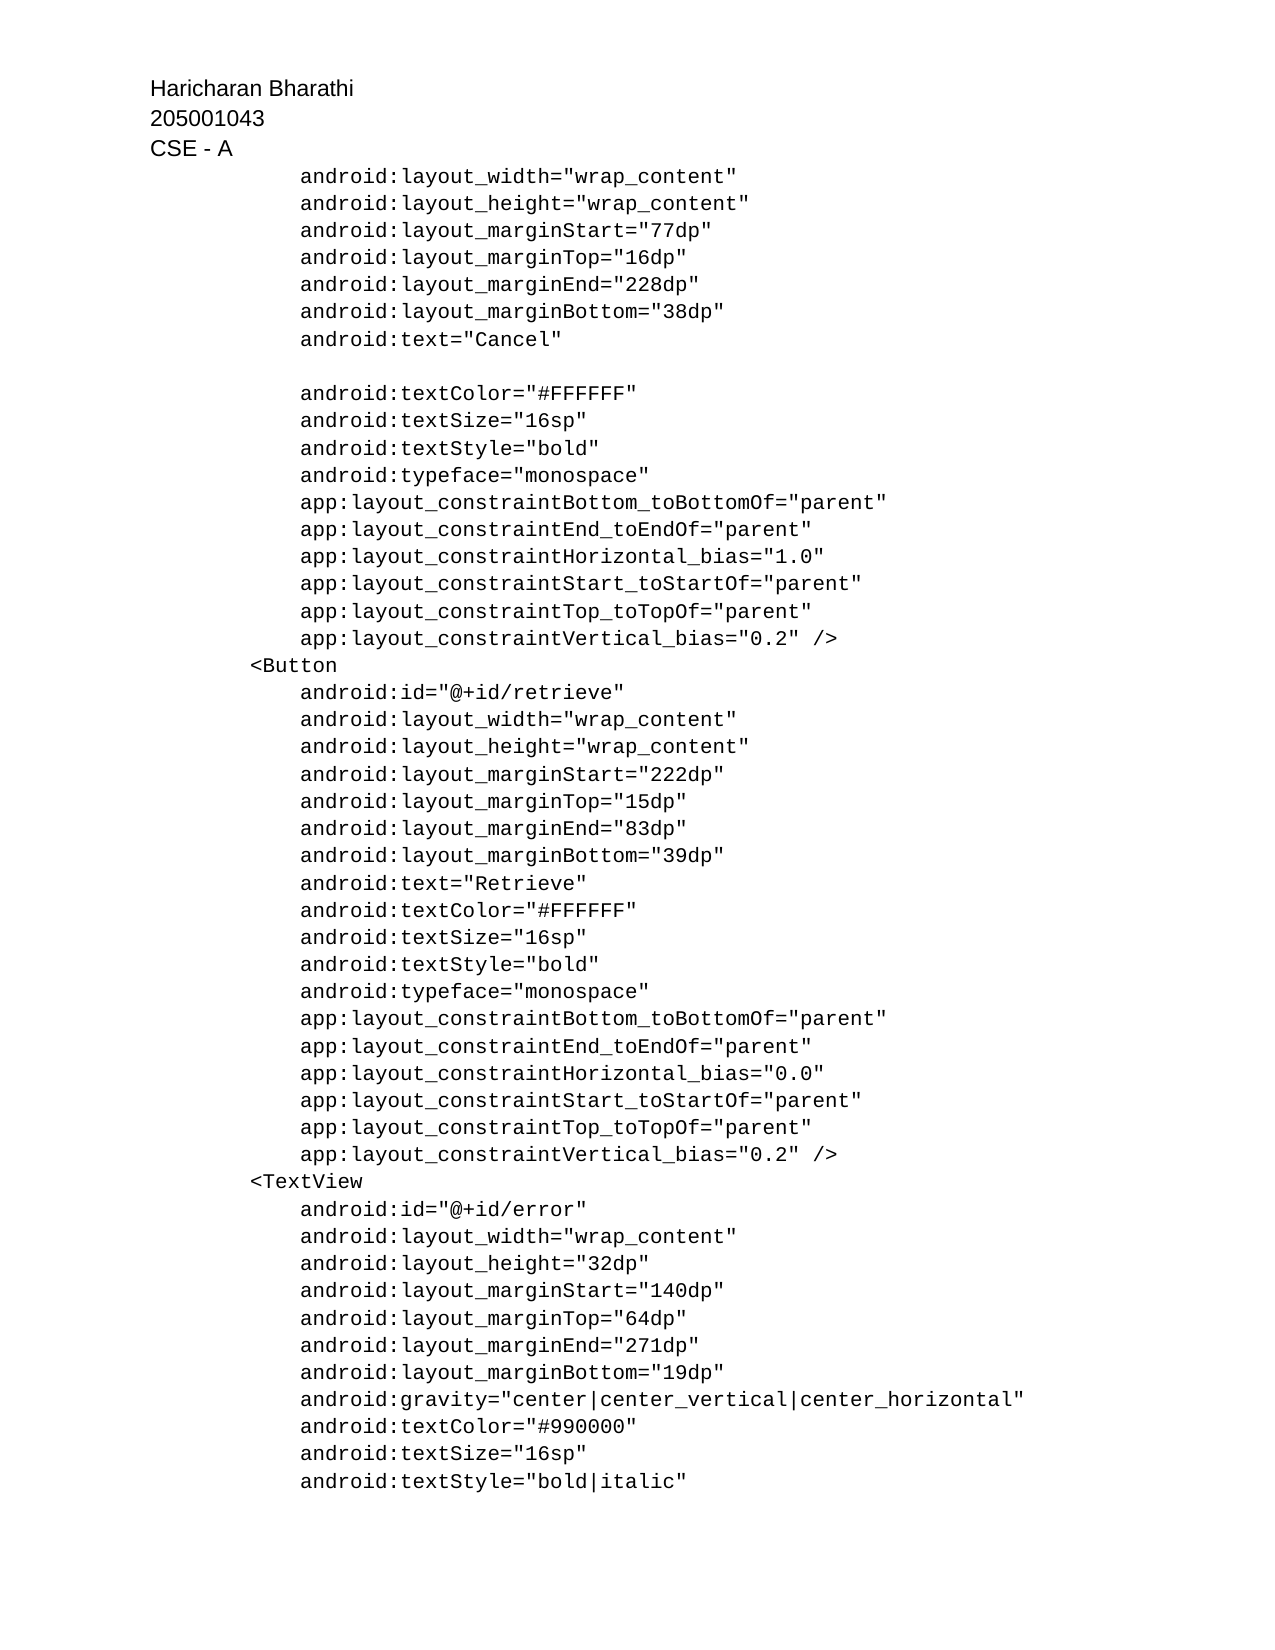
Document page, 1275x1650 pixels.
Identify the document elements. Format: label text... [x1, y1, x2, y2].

text android:typeface="monospace" [150, 981, 1125, 1005]
text android:textSize="16sp" [150, 927, 1125, 951]
text app:layout_constraintVertical_bias="0.2" /> [150, 628, 1125, 651]
text app:layout_constraintTop_toTopOf="parent" [150, 601, 1125, 624]
text android:layout_marginBottom="39dp" [150, 845, 1125, 869]
text android:layout_width="wrap_content" [150, 709, 1125, 733]
text app:layout_constraintEnd_toEndOf="parent" [150, 1036, 1125, 1059]
text android:layout_marginStart="222dp" [150, 764, 1125, 787]
text android:textStyle="bold" [150, 954, 1125, 978]
text app:layout_constraintHorizontal_bias="0.0" [150, 1063, 1125, 1086]
text android:layout_marginTop="16dp" [150, 247, 1125, 271]
text android:layout_height="wrap_content" [150, 193, 1125, 216]
text android:typeface="monospace" [150, 465, 1125, 488]
text android:layout_height="wrap_content" [150, 737, 1125, 760]
text android:textColor="#FFFFFF" [150, 383, 1125, 407]
text app:layout_constraintBottom_toBottomOf="parent" [150, 492, 1125, 516]
text android:layout_marginEnd="83dp" [150, 818, 1125, 842]
text app:layout_constraintHorizontal_bias="1.0" [150, 546, 1125, 570]
text android:textStyle="bold" [150, 437, 1125, 461]
text android:text="Retrieve" [150, 872, 1125, 896]
text app:layout_constraintEnd_toEndOf="parent" [150, 519, 1125, 543]
text android:id="@+id/retrieve" [150, 682, 1125, 706]
text android:layout_marginBottom="38dp" [150, 302, 1125, 325]
text android:layout_marginEnd="228dp" [150, 274, 1125, 298]
text android:layout_width="wrap_content" [150, 166, 1125, 189]
text android:textSize="16sp" [150, 410, 1125, 434]
text app:layout_constraintBottom_toBottomOf="parent" [150, 1008, 1125, 1032]
text android:text="Cancel" [150, 329, 1125, 352]
text android:layout_marginStart="77dp" [150, 220, 1125, 244]
text app:layout_constraintStart_toStartOf="parent" [150, 573, 1125, 597]
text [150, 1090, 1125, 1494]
text <Button [150, 655, 1125, 679]
text android:textColor="#FFFFFF" [150, 900, 1125, 923]
text android:layout_marginTop="15dp" [150, 791, 1125, 814]
